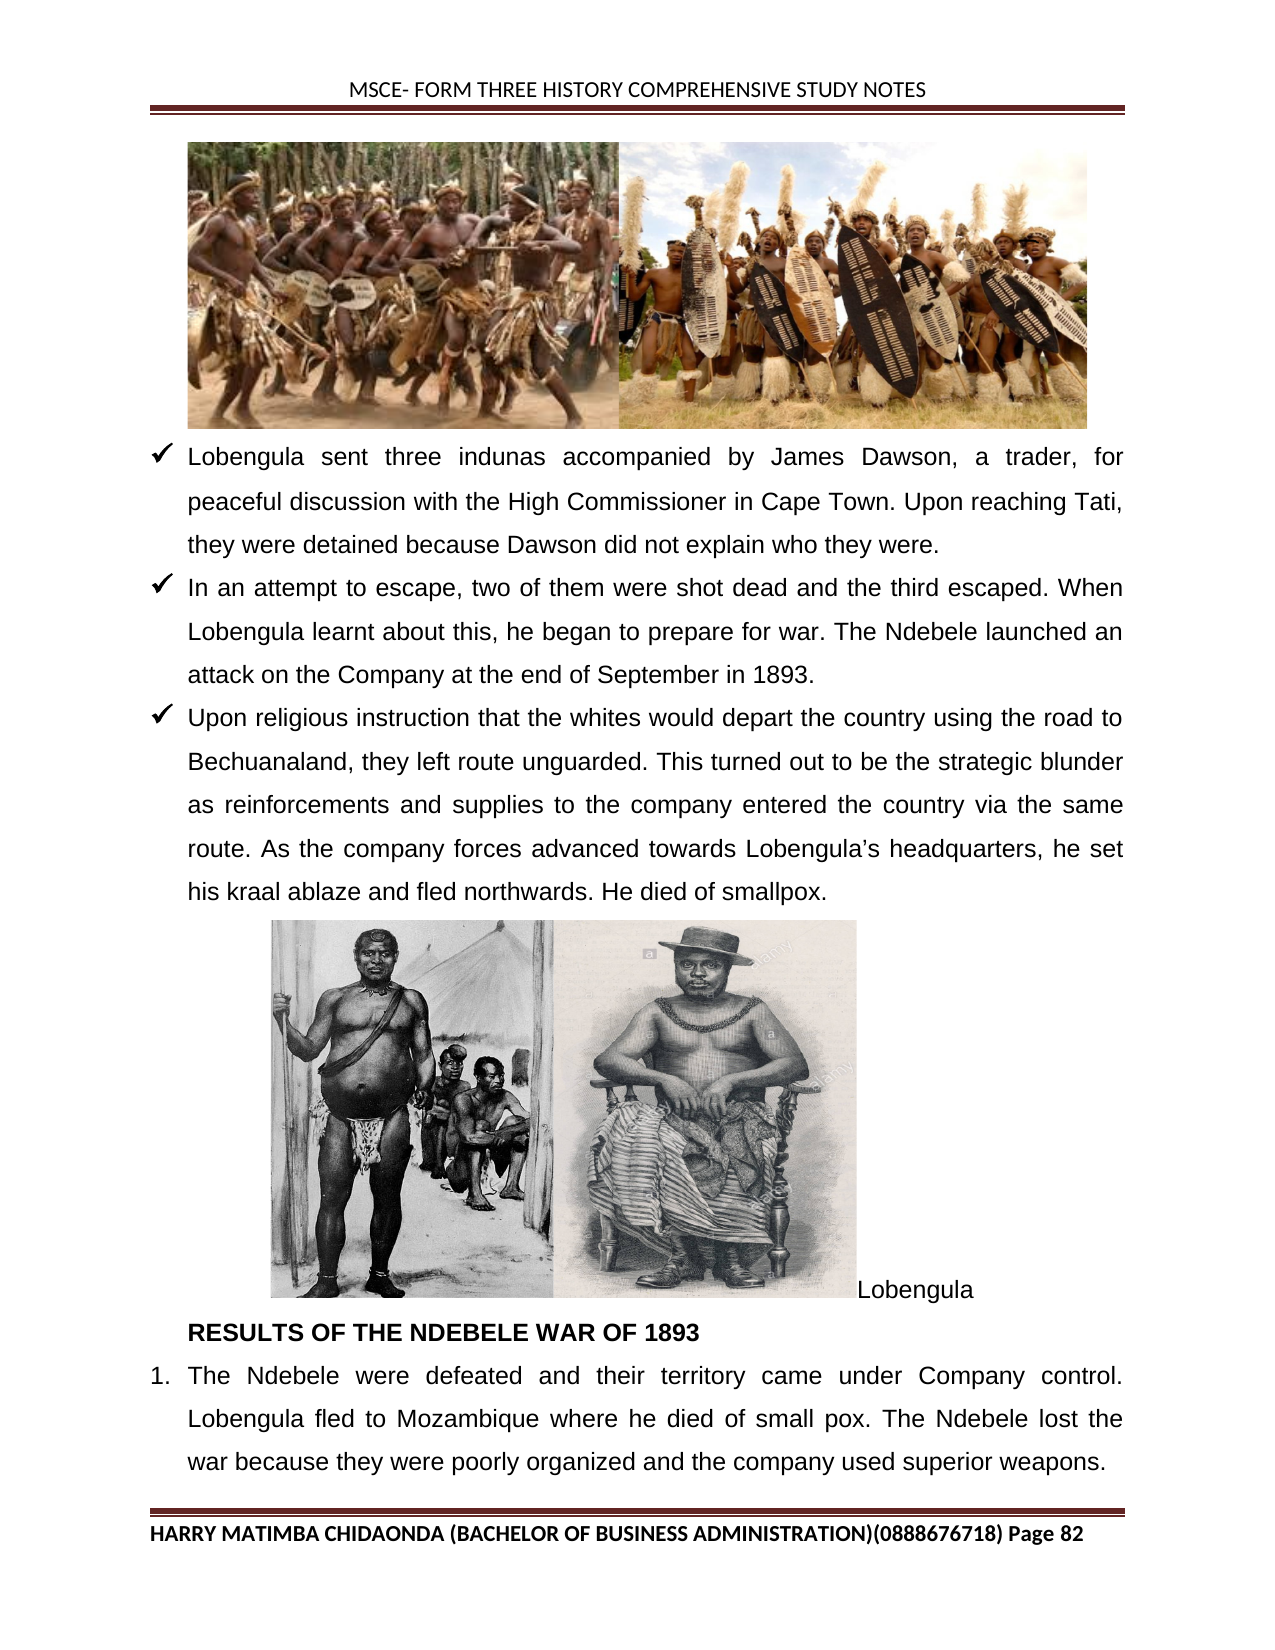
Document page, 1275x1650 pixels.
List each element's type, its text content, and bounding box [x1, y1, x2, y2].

list Upon religious instruction that the whites would depart the country using the road to Bechuanaland, they left route unguarded. This turned out to be the strategic blunder as reinforcements and supplies to the company entered the country via the same route. As the company forces advanced towards Lobengula’s headquarters, he set his kraal ablaze and fled northwards. He died of smallpox. [150, 703, 1125, 906]
picture [270, 920, 857, 1298]
list RESULTS OF THE NDEBELE WAR OF 1893 [187, 1318, 1125, 1346]
list Lobengula sent three indunas accompanied by James Dawson, a trader, for peaceful discussion with the High Commissioner in Cape Town. Upon reaching Tati, they were detained because Dawson did not explain who they were. [150, 442, 1125, 558]
list In an attempt to escape, two of them were shot dead and the third escaped. When Lobengula learnt about this, he began to prepare for war. The Ndebele launched an attack on the Company at the end of September in 1893. [150, 573, 1125, 689]
picture [187, 142, 1089, 429]
list The Ndebele were defeated and their territory came under Company control. Lobengula fled to Mozambique where he died of small pox. The Ndebele lost the war because they were poorly organized and the company used superior weapons. [150, 1361, 1125, 1476]
